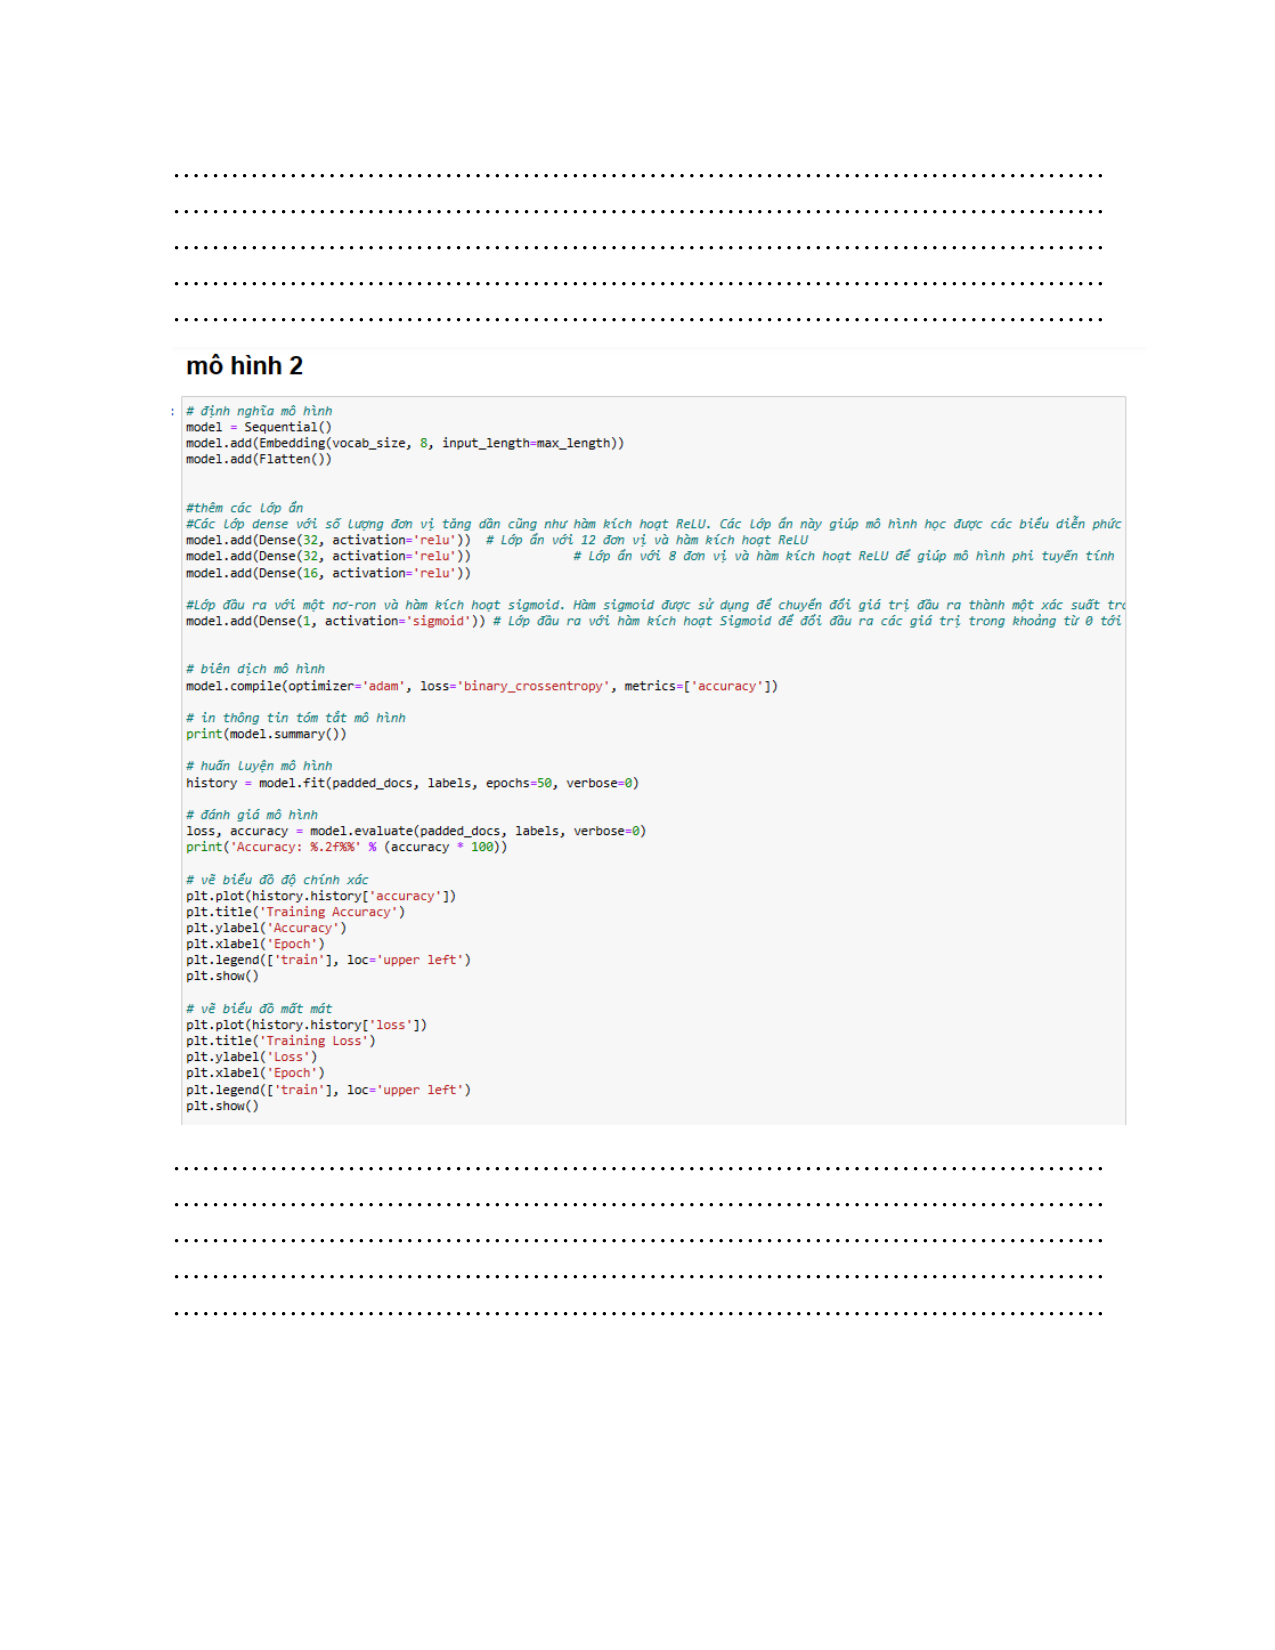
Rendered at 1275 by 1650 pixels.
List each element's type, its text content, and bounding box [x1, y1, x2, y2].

picture [171, 347, 1147, 1125]
text ………………………………………………………………………………………………………………………………………………………………………………………………………………………………………………………………………………………………………………………………………………………………………………………………………………………………………… [172, 1143, 1125, 1321]
text ………………………………………………………………………………………………………………………………………………………………………………………………………………………………………………………………………………………………………………………………………………………………………………………………………………………………………… [172, 150, 1125, 328]
